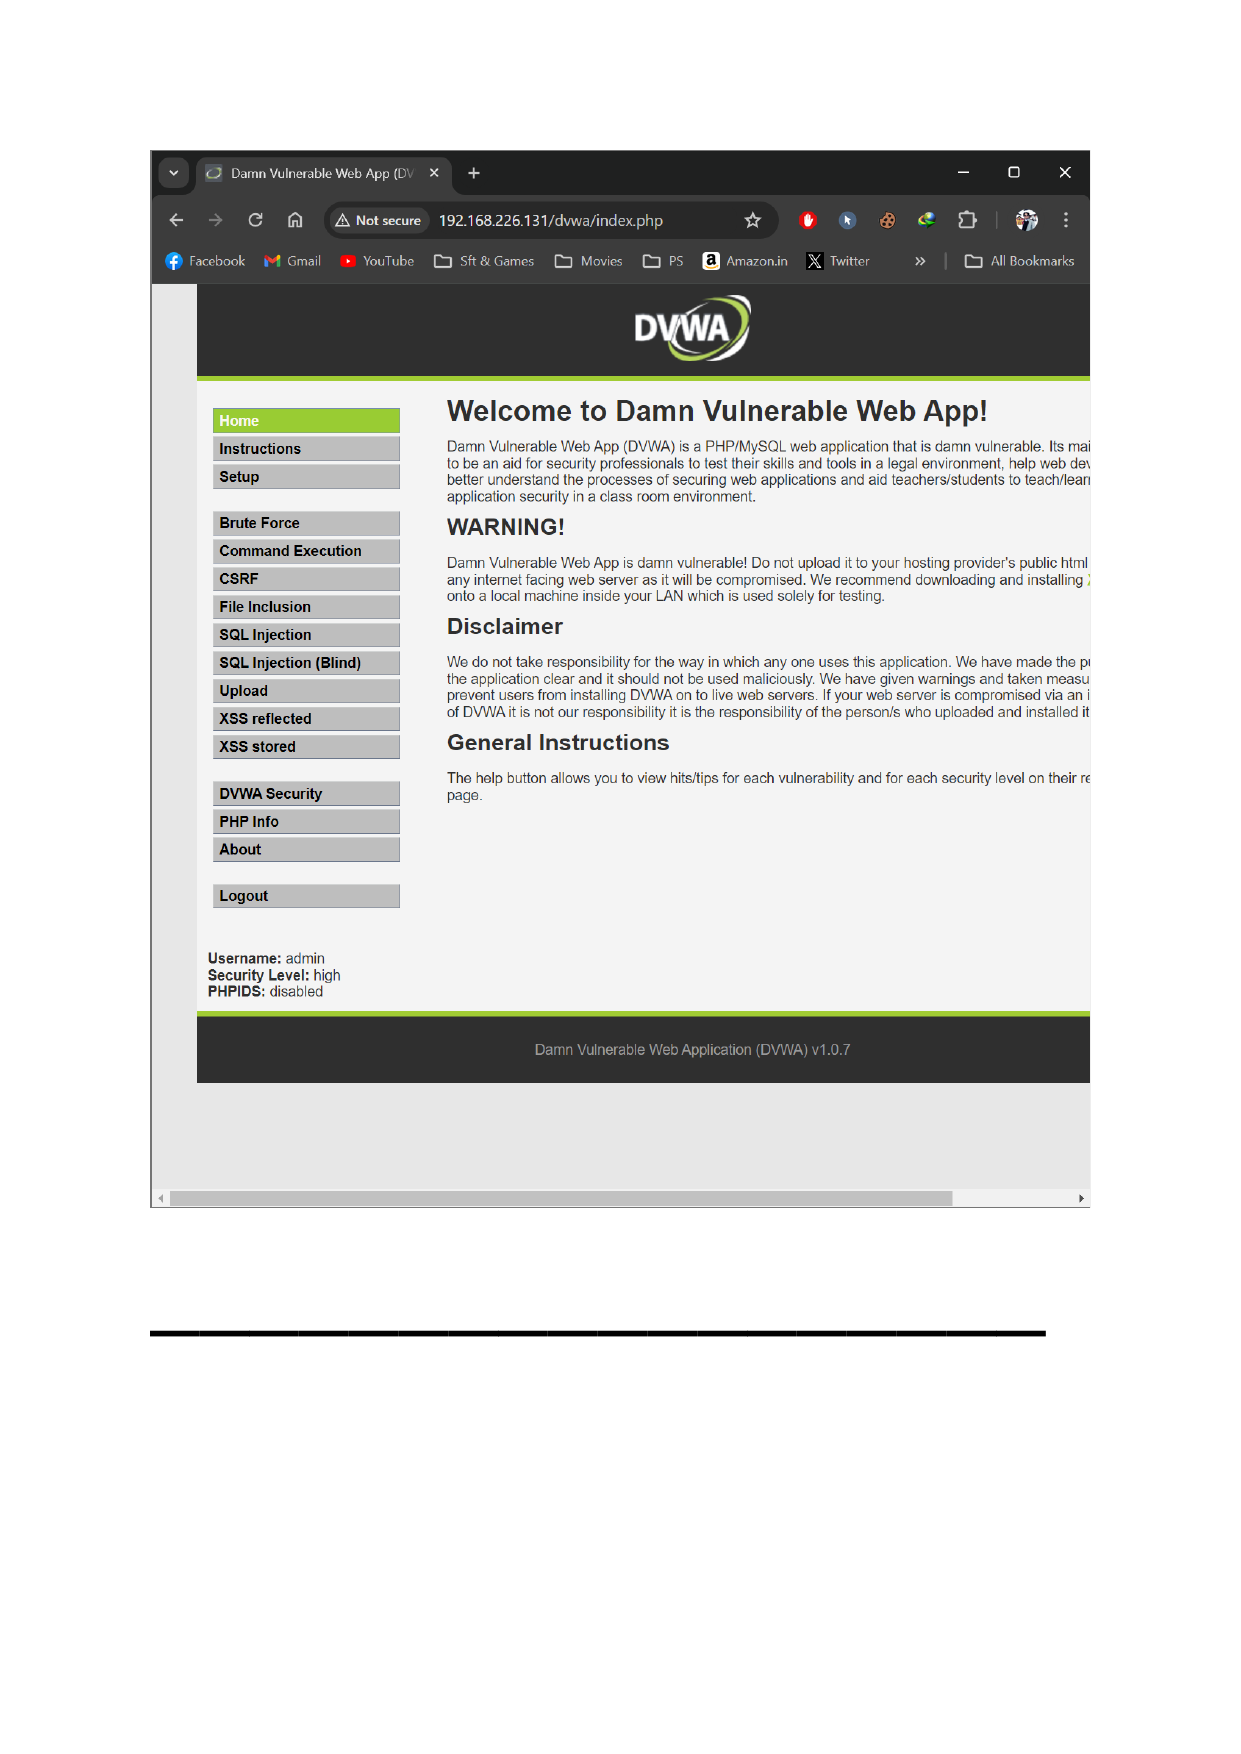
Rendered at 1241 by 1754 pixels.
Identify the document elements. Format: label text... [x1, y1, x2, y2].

text __________________ [150, 1227, 1090, 1349]
picture [150, 150, 1091, 1208]
